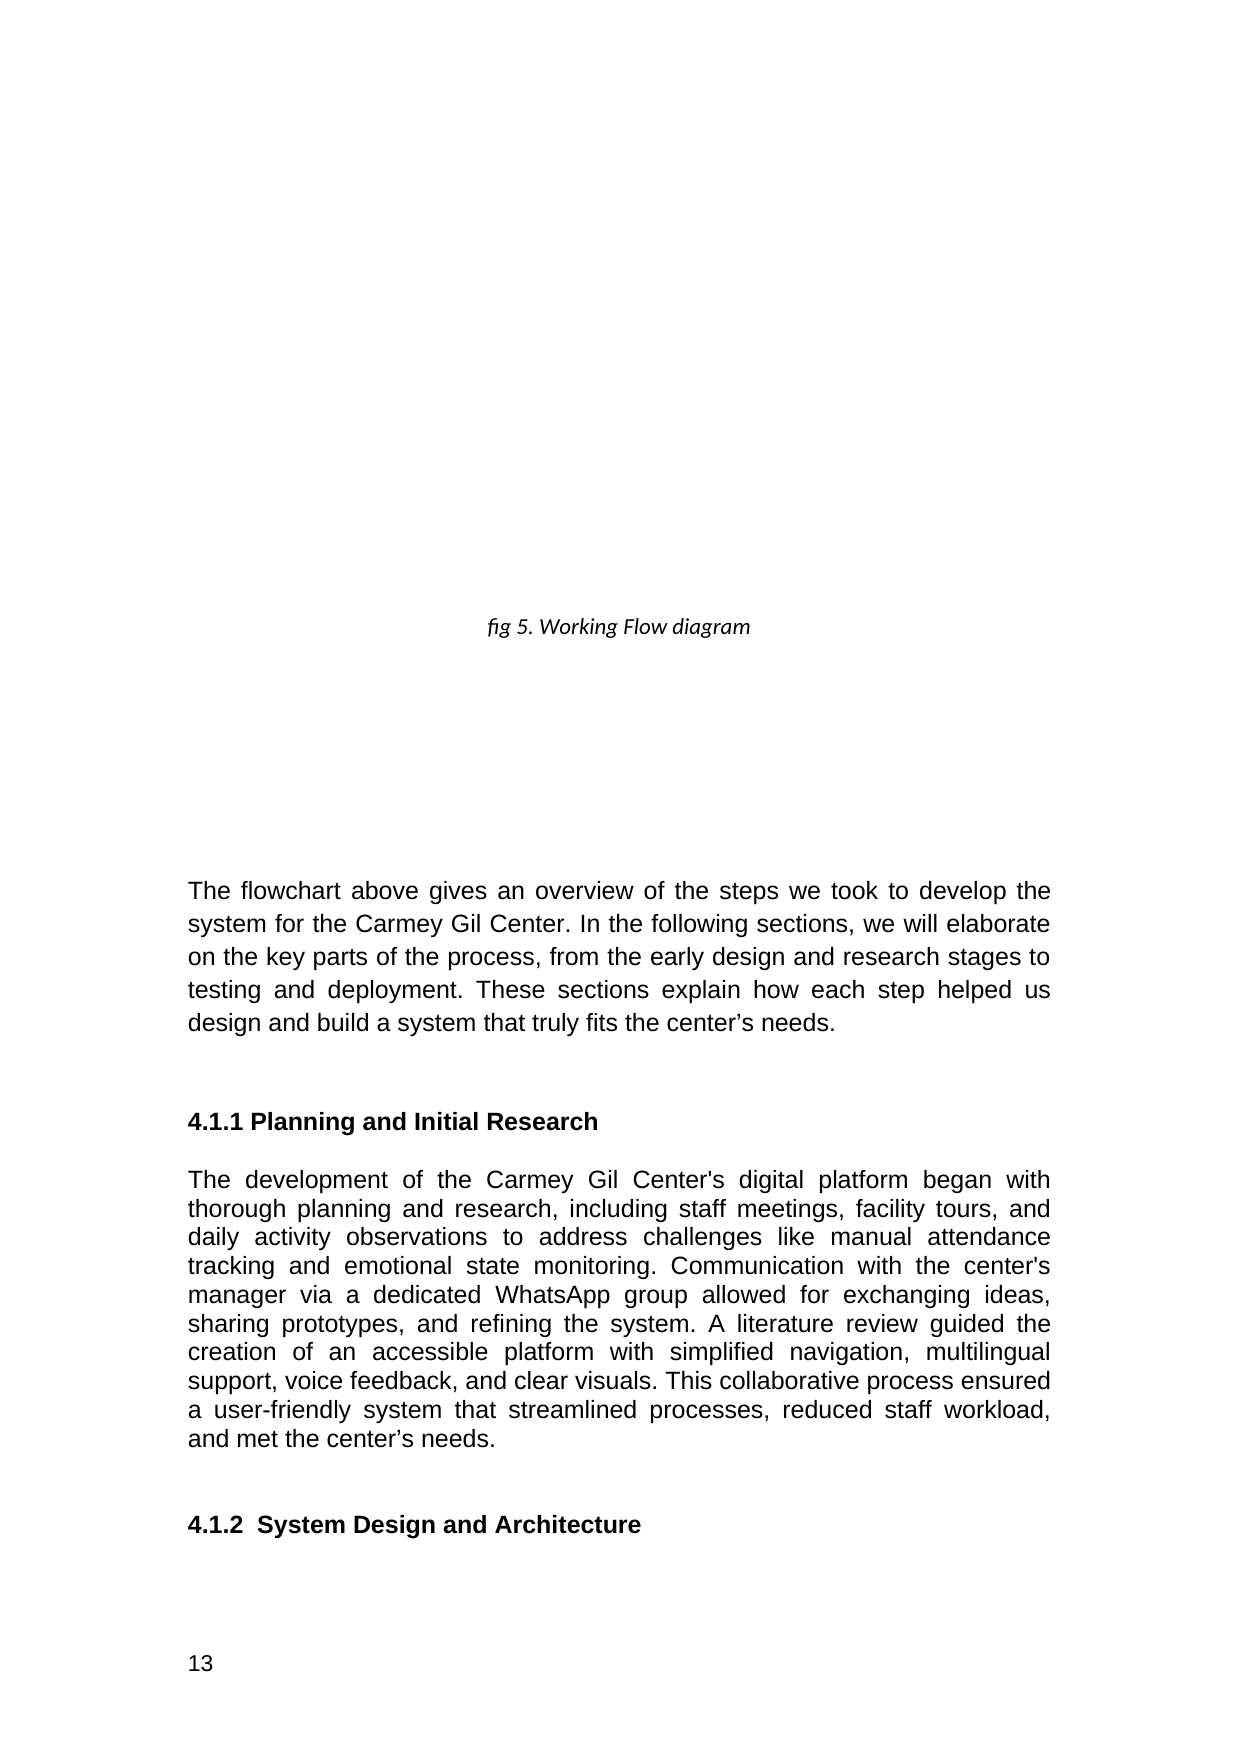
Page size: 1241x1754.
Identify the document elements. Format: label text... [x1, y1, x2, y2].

text 4.1.2 System Design and Architecture [188, 1510, 1052, 1539]
text The flowchart above gives an overview of the steps we took to develop the system for the Carmey Gil Center. In the following sections, we will elaborate on the key parts of the process, from the early design and research stages to testing and deployment. These sections explain how each step helped us design and build a system that truly fits the center’s needs. [188, 876, 1052, 1036]
text The development of the Carmey Gil Center's digital platform began with thorough planning and research, including staff meetings, facility tours, and daily activity observations to address challenges like manual attendance tracking and emotional state monitoring. Communication with the center's manager via a dedicated WhatsApp group allowed for exchanging ideas, sharing prototypes, and refining the system. A literature review guided the creation of an accessible platform with simplified navigation, multilingual support, voice feedback, and clear visuals. This collaborative process ensured a user-friendly system that streamlined processes, reduced staff workload, and met the center’s needs. [188, 1165, 1052, 1452]
text 4.1.1 Planning and Initial Research [188, 1107, 1052, 1136]
text fig 5. Working Flow diagram [188, 612, 1052, 640]
